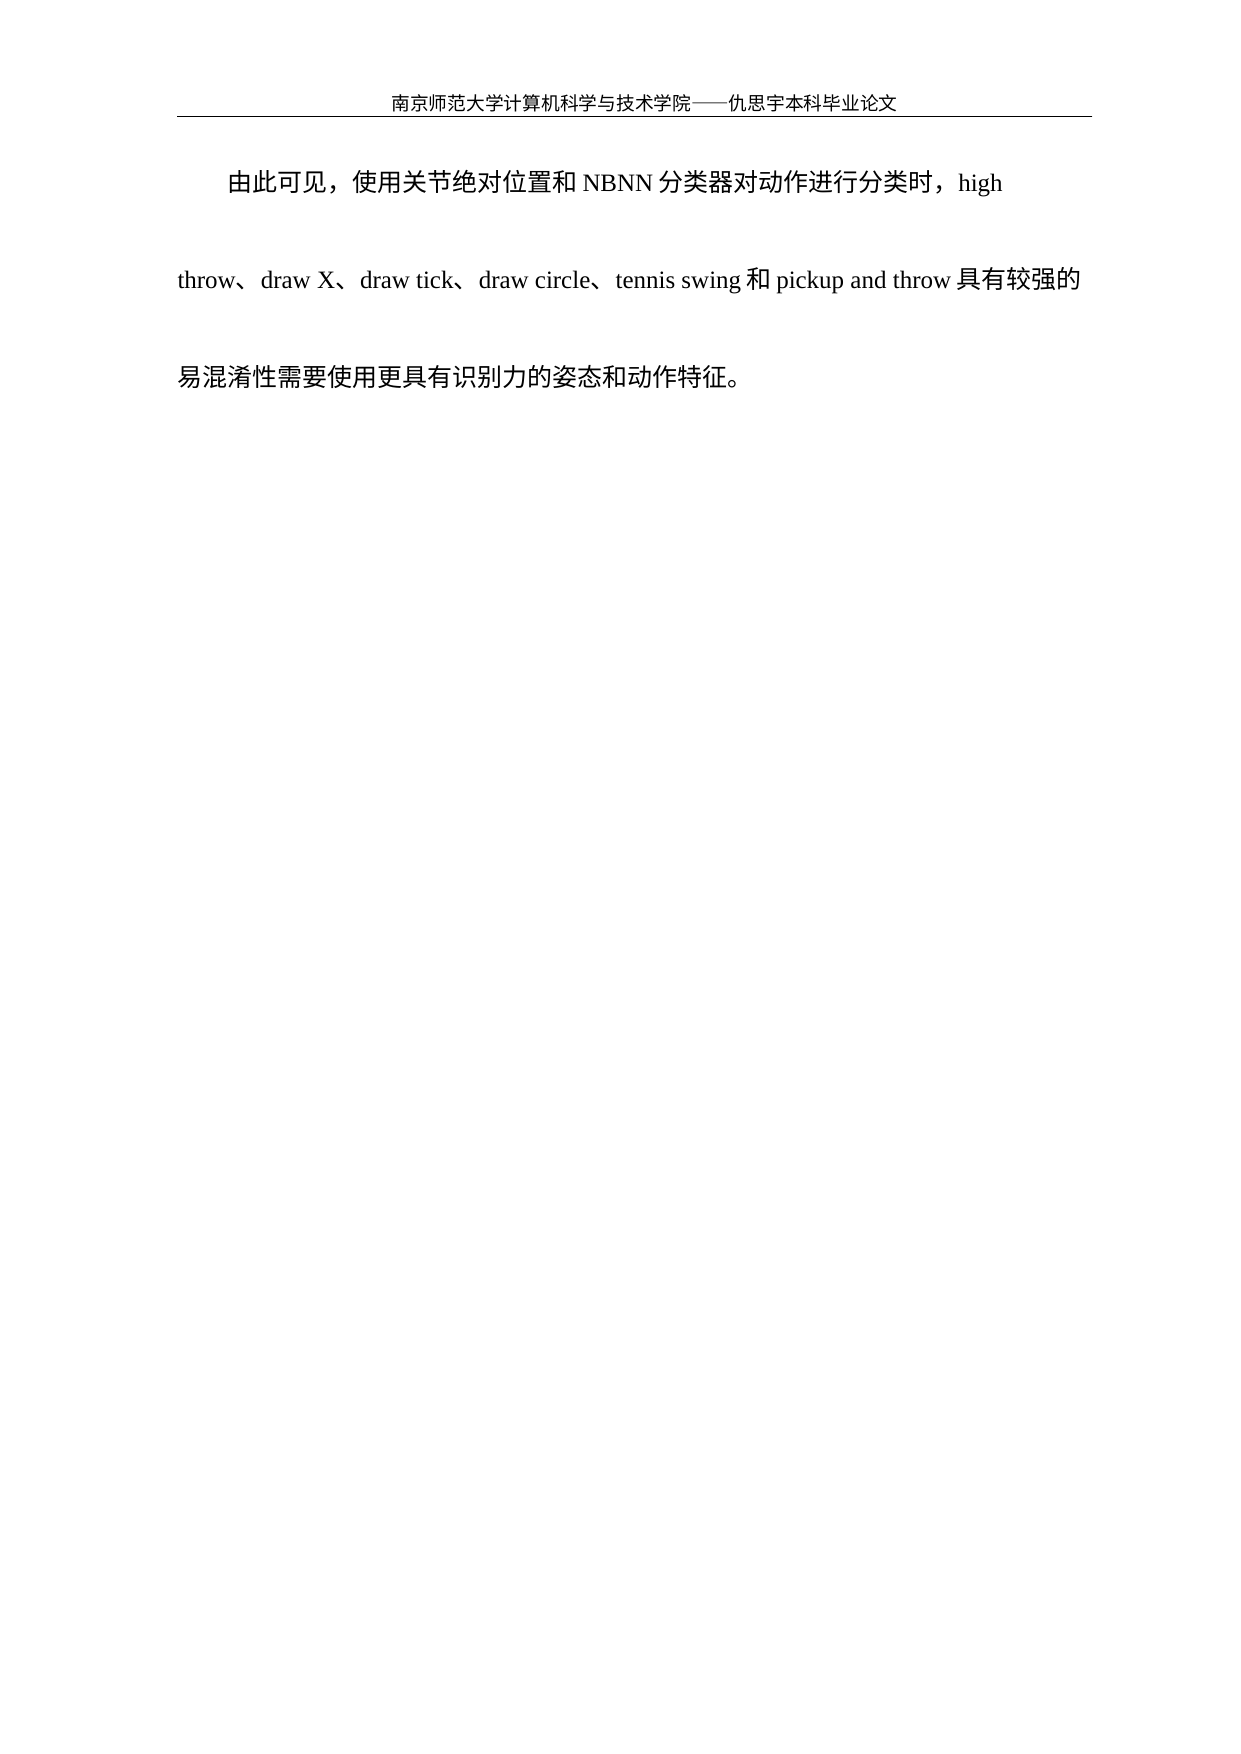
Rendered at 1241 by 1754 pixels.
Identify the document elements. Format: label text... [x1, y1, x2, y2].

text 由此可见，使用关节绝对位置和NBNN分类器对动作进行分类时，high throw、draw X、draw tick、draw circle、tennis swing和pickup and throw具有较强的易混淆性需要使用更具有识别力的姿态和动作特征。 [177, 148, 1092, 408]
